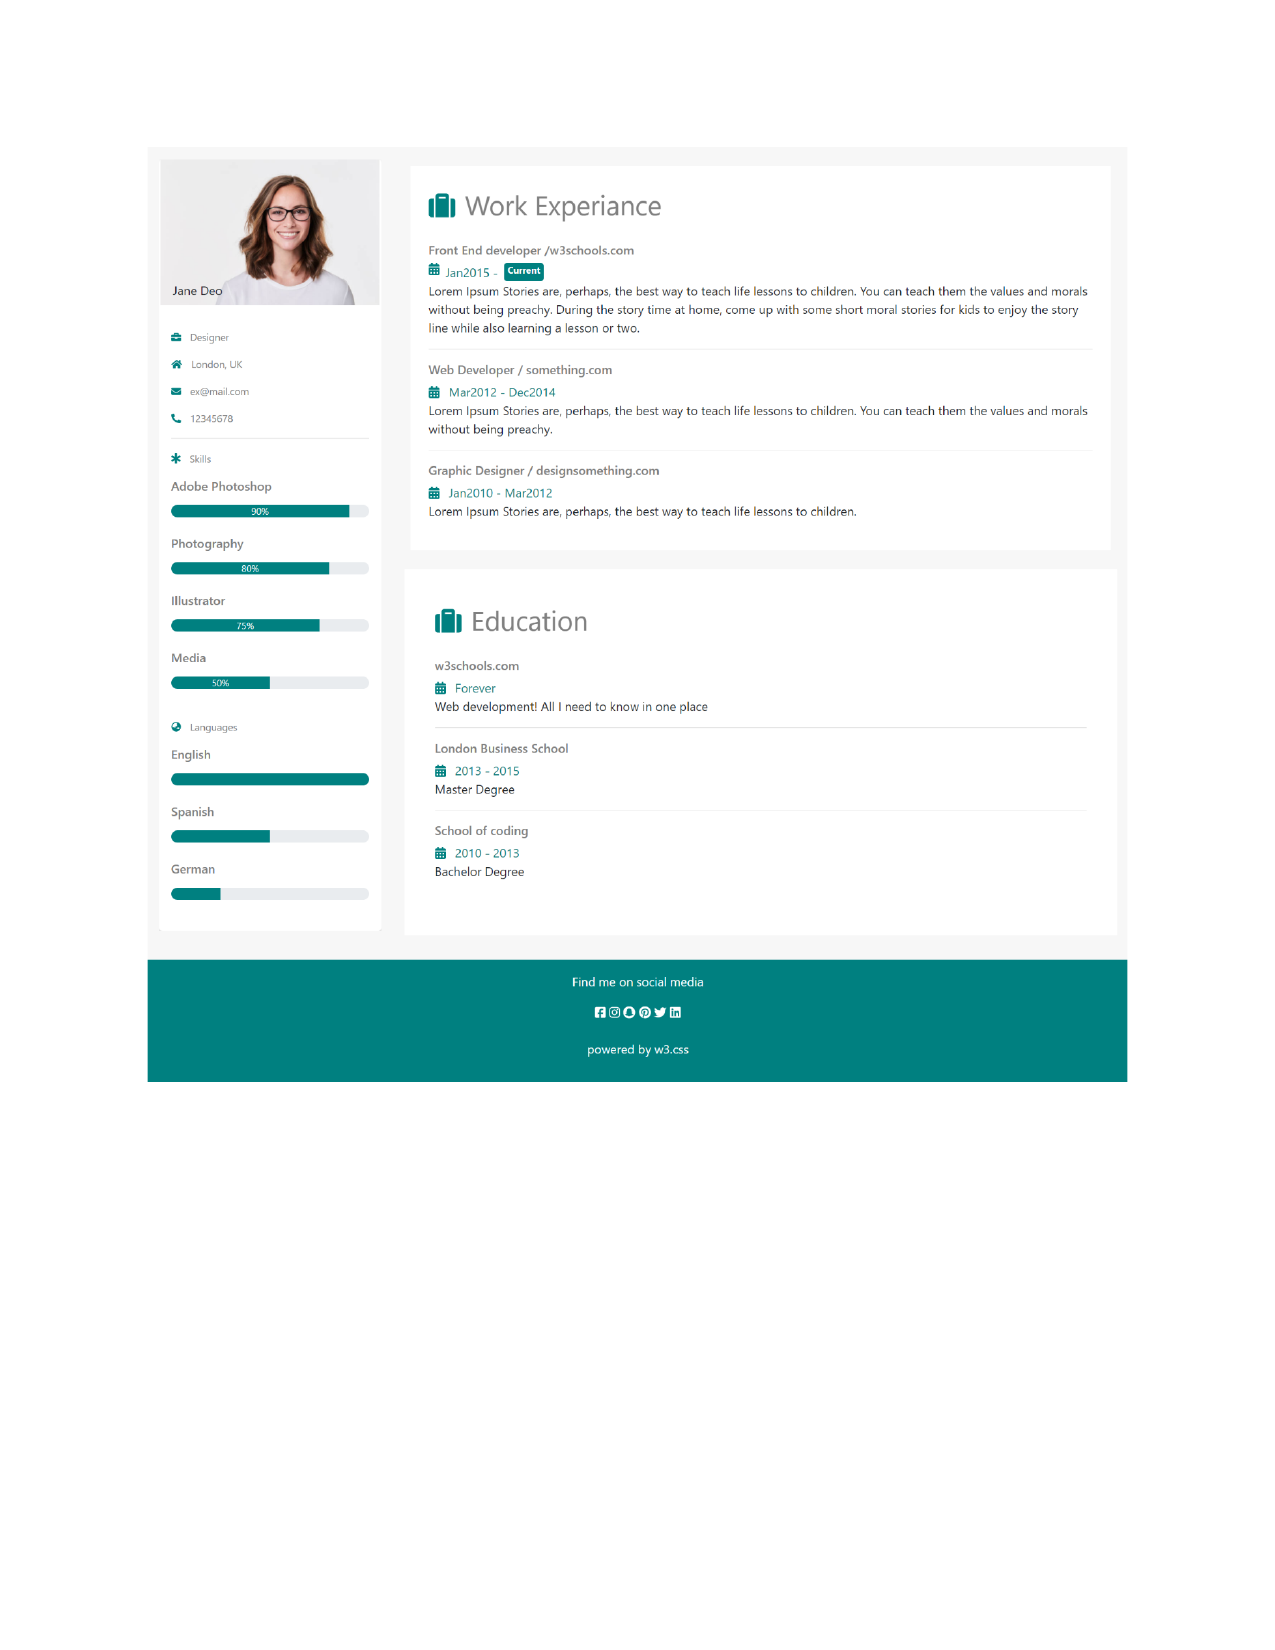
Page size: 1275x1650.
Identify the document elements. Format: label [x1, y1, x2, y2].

picture [147, 147, 1128, 1082]
